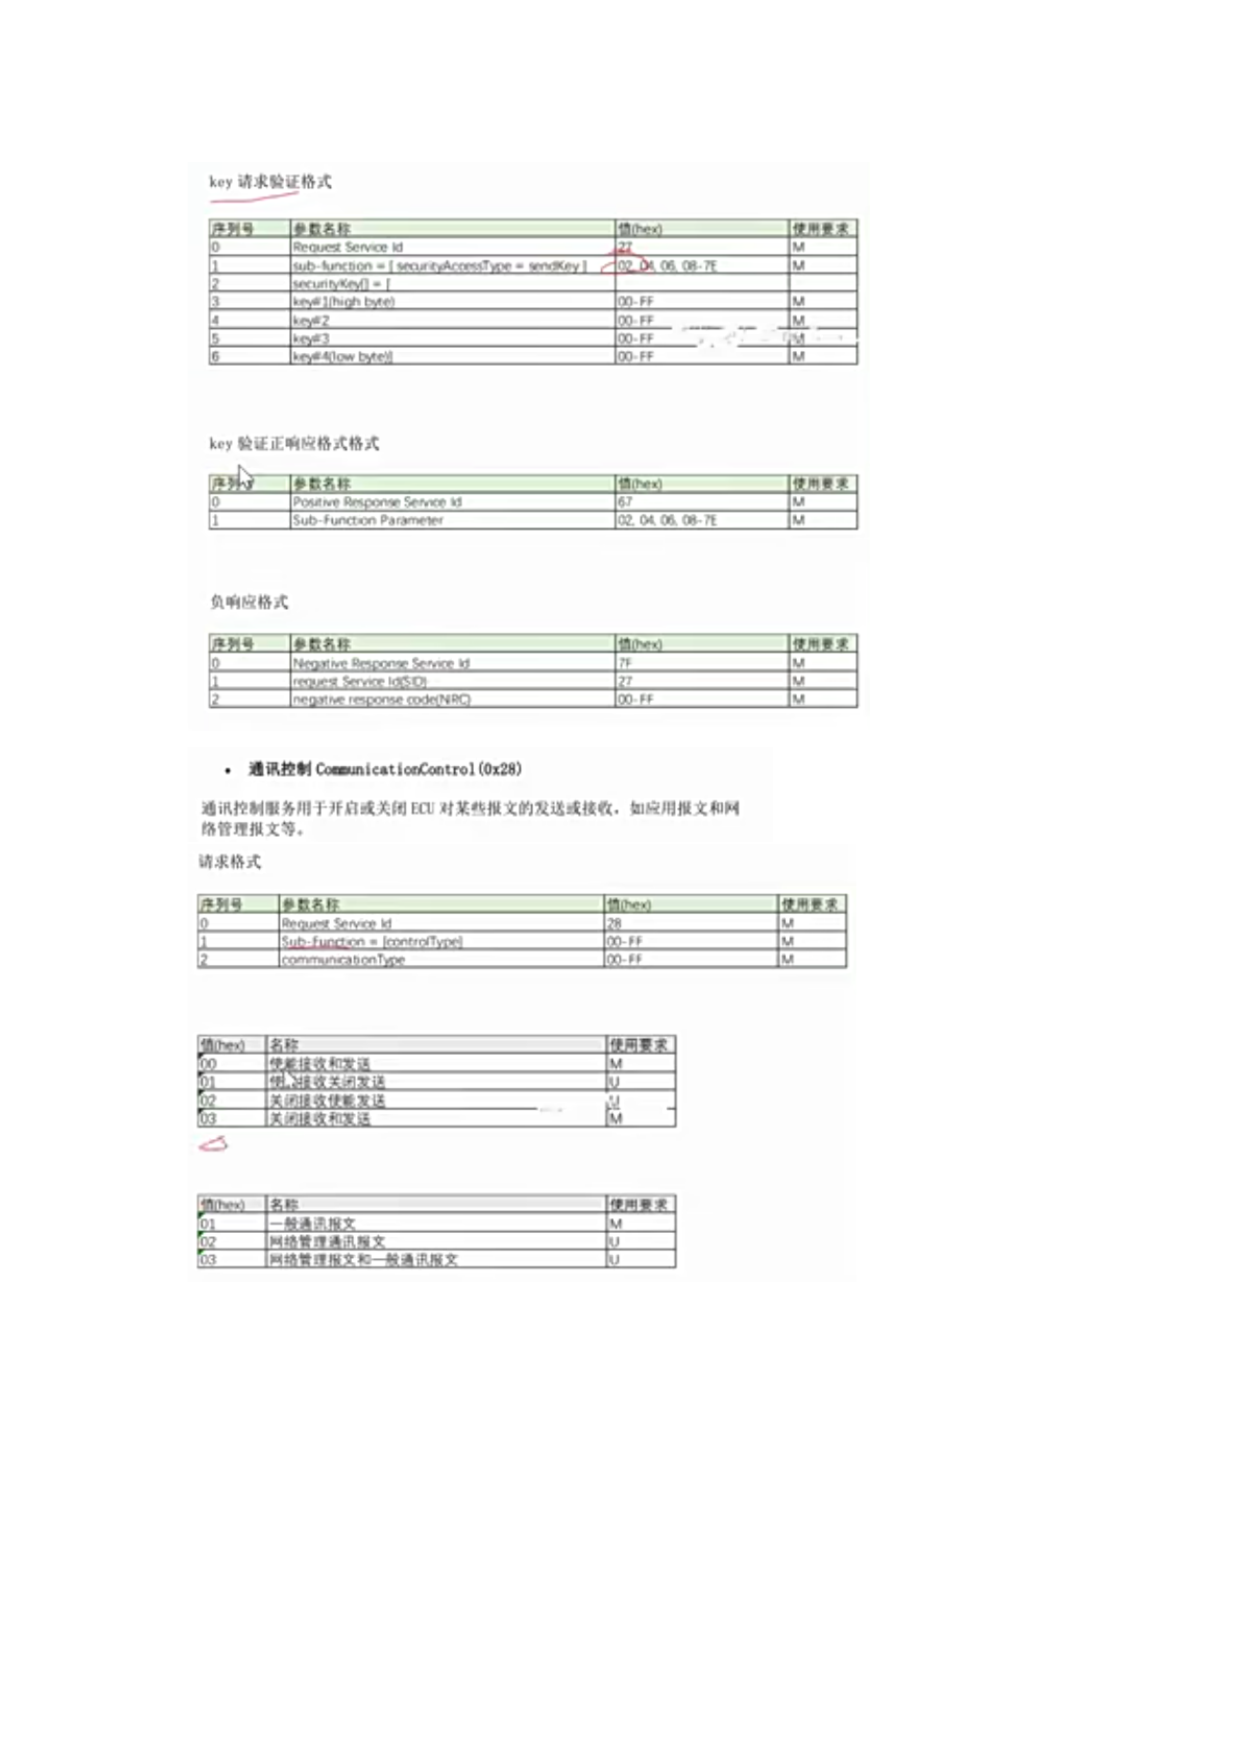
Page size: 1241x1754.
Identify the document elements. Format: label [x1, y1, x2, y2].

picture [187, 747, 773, 842]
picture [187, 162, 870, 731]
picture [187, 844, 857, 1282]
